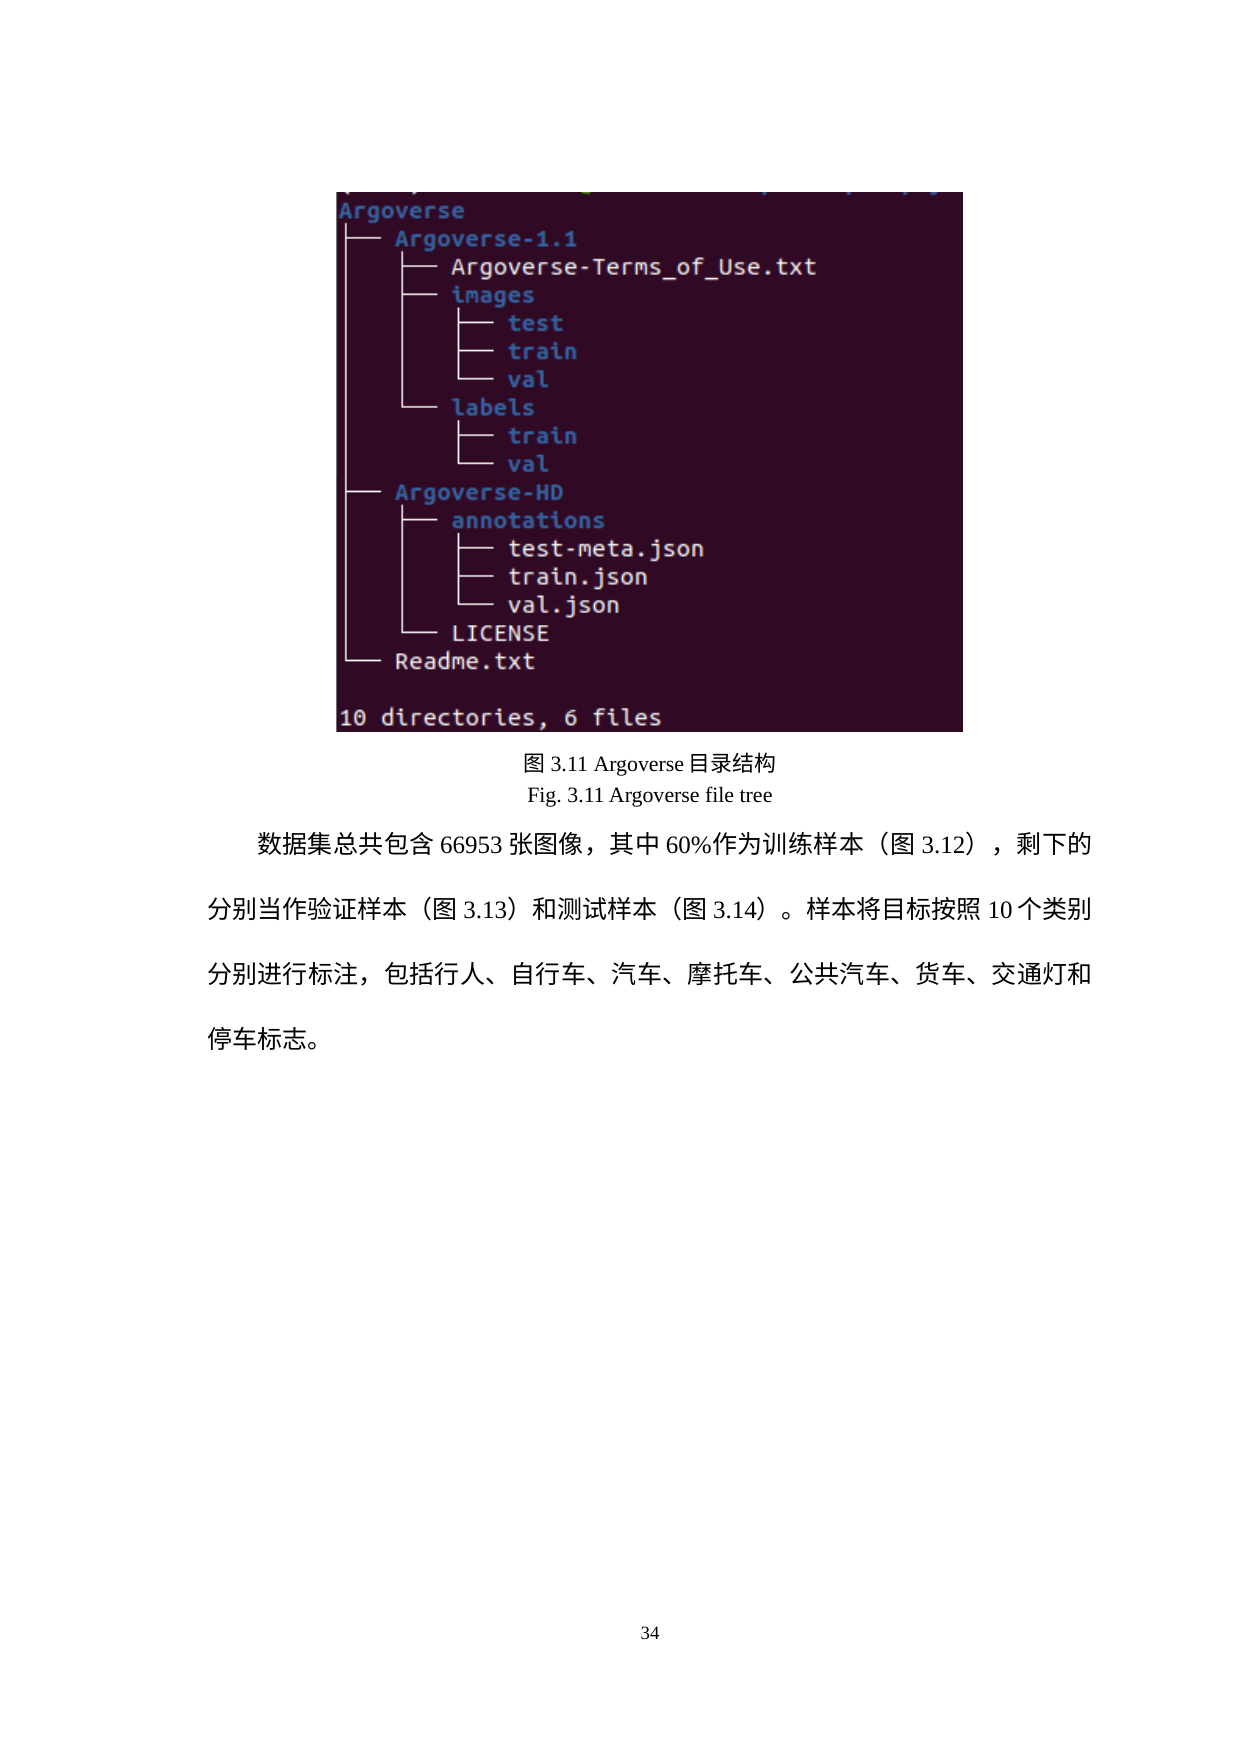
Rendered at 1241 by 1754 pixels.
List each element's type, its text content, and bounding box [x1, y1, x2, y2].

text Fig. 3.6 Argoverse file tree [207, 778, 1092, 810]
picture [336, 192, 963, 732]
